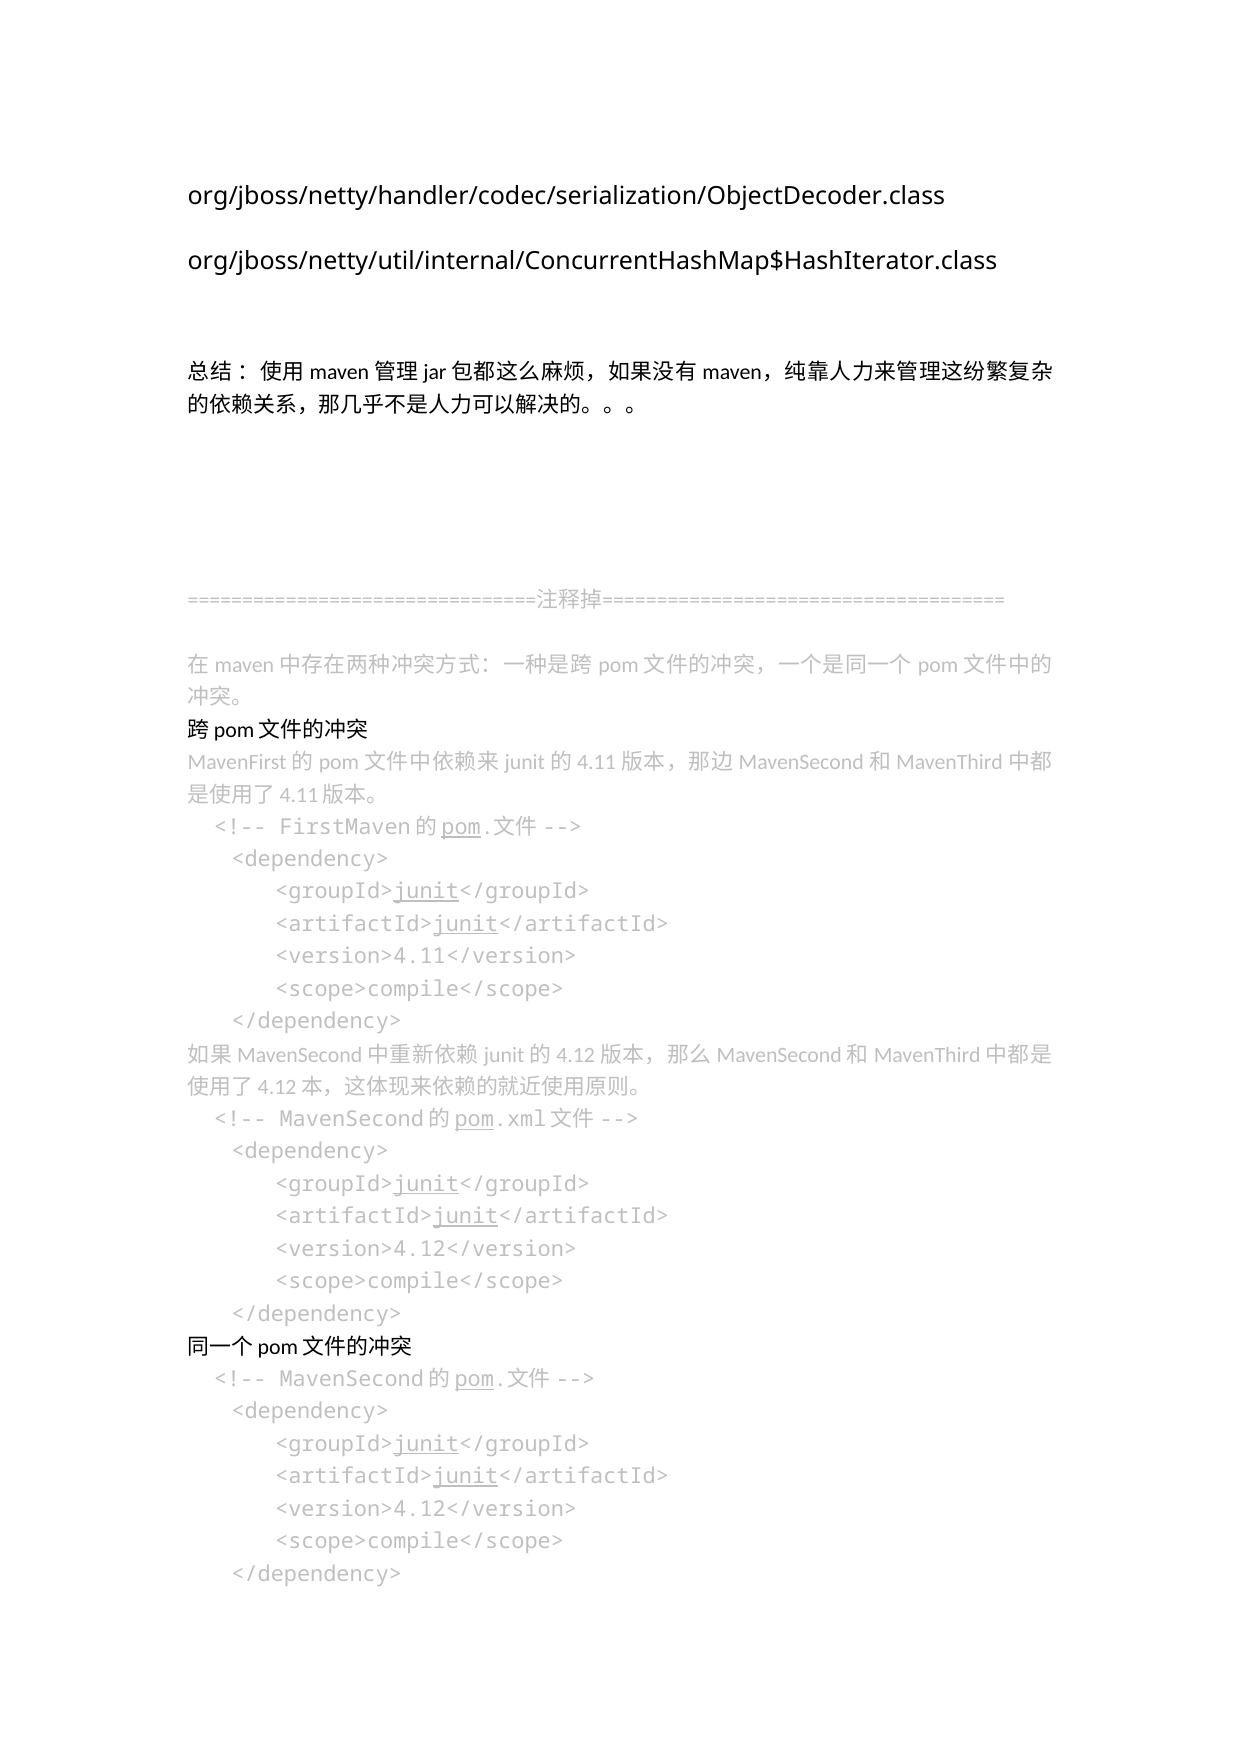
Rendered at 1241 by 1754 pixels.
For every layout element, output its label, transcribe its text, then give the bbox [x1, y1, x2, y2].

text 如果MavenSecond中重新依赖junit的4.12版本，那么MavenSecond和MavenThird中都是使用了4.12本，这体现来依赖的就近使用原则。 [187, 1036, 1053, 1101]
text <dependency> [187, 1134, 1053, 1166]
text <version>4.11</version> [187, 939, 1053, 971]
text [187, 162, 1053, 292]
text <groupId>junit</groupId> [187, 1426, 1053, 1459]
text <scope>compile</scope> [187, 1264, 1053, 1296]
text ================================注释掉===================================== [187, 581, 1053, 614]
text <version>4.12</version> [187, 1491, 1053, 1524]
text <groupId>junit</groupId> [187, 1166, 1053, 1199]
text <artifactId>junit</artifactId> [187, 906, 1053, 939]
text 总结 ：使用maven管理jar包都这么麻烦，如果没有maven，纯靠人力来管理这纷繁复杂的依赖关系，那几乎不是人力可以解决的。。。 [187, 354, 1053, 419]
text MavenFirst的pom文件中依赖来junit的4.11版本，那边MavenSecond和MavenThird中都是使用了4.11版本。 [187, 744, 1053, 809]
text <groupId>junit</groupId> [187, 874, 1053, 906]
text </dependency> [187, 1296, 1053, 1329]
text 在maven中存在两种冲突方式：一种是跨pom文件的冲突，一个是同一个pom文件中的冲突。 [187, 646, 1053, 711]
text <artifactId>junit</artifactId> [187, 1459, 1053, 1491]
text <!-- MavenSecond的pom.文件 --> [187, 1361, 1053, 1394]
text <scope>compile</scope> [187, 1524, 1053, 1556]
text <version>4.12</version> [187, 1231, 1053, 1264]
text <!-- FirstMaven的pom.文件 --> [187, 809, 1053, 841]
text <dependency> [187, 841, 1053, 874]
text <scope>compile</scope> [187, 971, 1053, 1004]
text <dependency> [187, 1394, 1053, 1426]
text </dependency> [187, 1004, 1053, 1036]
text <!-- MavenSecond的pom.xml文件 --> [187, 1101, 1053, 1134]
text </dependency> [187, 1556, 1053, 1589]
text 跨pom文件的冲突 [187, 711, 1053, 744]
text 同一个pom文件的冲突 [187, 1329, 1053, 1361]
text <artifactId>junit</artifactId> [187, 1199, 1053, 1231]
